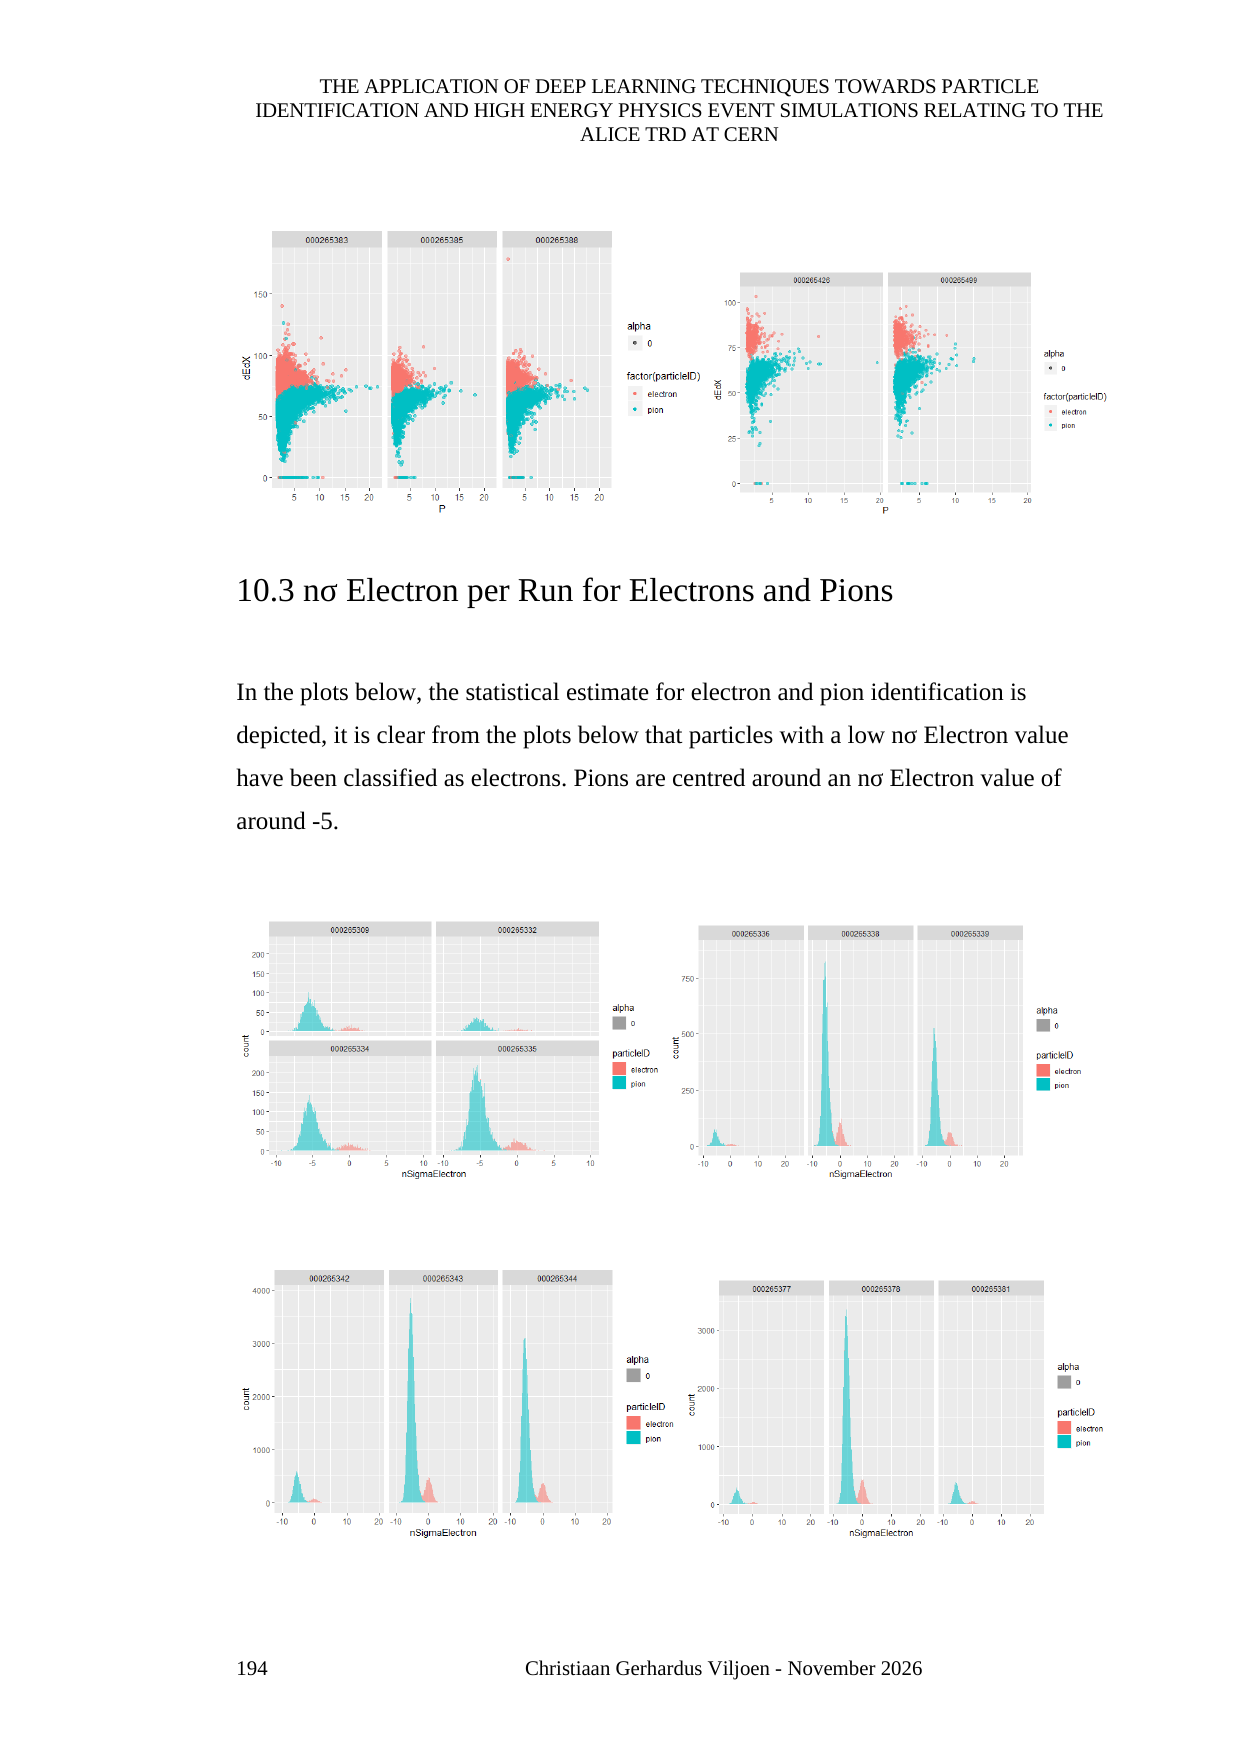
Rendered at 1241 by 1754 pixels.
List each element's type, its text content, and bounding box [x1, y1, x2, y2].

picture [236, 917, 1090, 1183]
picture [236, 1265, 1112, 1542]
picture [236, 226, 1115, 519]
text In the plots below, the statistical estimate for electron and pion identification is depicted, it is clear from the plots below that particles with a low nσ Electron value have been classified as electrons. Pions are centred around an nσ Electron value of around -5. [236, 677, 1122, 835]
subtitle nσ Electron per Run for Electrons and Pions [236, 571, 1122, 609]
